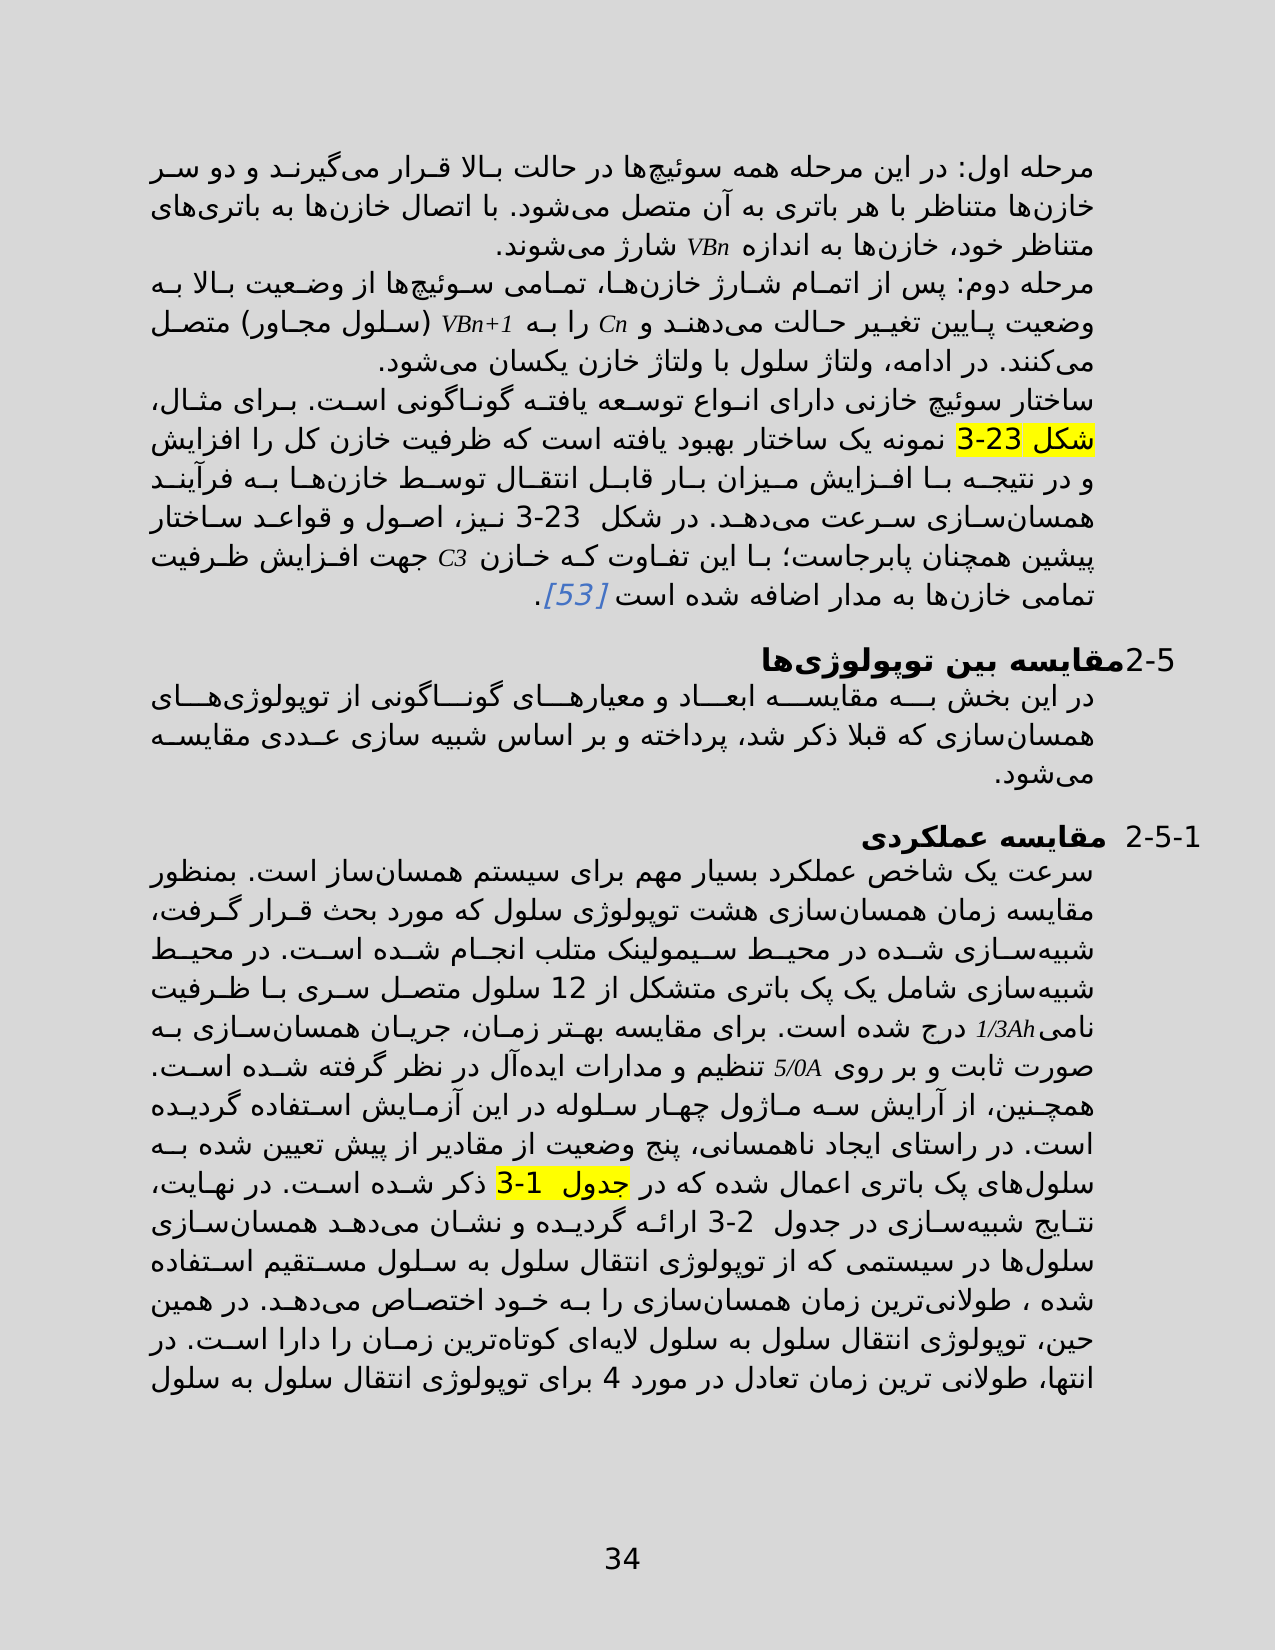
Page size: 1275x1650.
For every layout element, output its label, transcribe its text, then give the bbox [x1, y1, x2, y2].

text مقایسه بین توپولوژی‌ها [150, 642, 1125, 679]
text مرحله دوم: پس از اتمام شارژ خازن‌ها، تمامی ‌سوئیچ‌ها از وضعیت بالا به وضعیت پایین تغییر حالت می‌دهند و Cn را به VBn+1 (سلول مجاور) متصل می‌کنند. در ادامه، ولتاژ سلول با ولتاژ خازن یکسان می‌شود. [150, 267, 1095, 379]
text در این بخش به مقایسه ابعاد و معیارهای گوناگونی از توپولوژی‌های همسان‌سازی که قبلا ذکر شد، پرداخته و بر اساس شبیه سازی عددی مقایسه می‌شود. [150, 679, 1095, 791]
subtitle مقایسه عملکردی [150, 821, 1125, 855]
text سرعت یک شاخص عملکرد بسیار مهم برای سیستم همسان‌ساز است. بمنظور مقایسه زمان همسان‌سازی هشت توپولوژی سلول که مورد بحث قرار گرفت، شبیه‌سازی شده در محیط سیمولینک متلب انجام شده است. در محیط شبیه‌سازی شامل یک پک باتری متشکل از 12 سلول متصل سری با ظرفیت نامی‌1/3Ah درج شده است. برای مقایسه بهتر زمان، جریان همسان‌سازی به صورت ثابت و بر روی 5/0A تنظیم و مدارات ایده‌آل در نظر گرفته شده است. همچنین، از آرایش سه ماژول چهار سلوله در این آزمایش استفاده گردیده است. در راستای ایجاد ناهمسانی، پنج وضعیت از مقادیر از پیش تعیین شده به سلول‌های پک باتری اعمال شده که در جدول ‏3-1 ذکر شده است. در نهایت، نتایج شبیه‌سازی در جدول ‏3-2 ارائه گردیده و نشان می‌دهد همسان‌سازی سلول‌ها در سیستمی‌ که از توپولوژی انتقال سلول به سلول مستقیم استفاده‌ شده ، طولانی‌ترین زمان همسان‌سازی را به خود اختصاص می‌دهد. در همین حین، توپولوژی انتقال سلول به سلول لایه‌ای کوتاه‌ترین زمان را دارا است. در انتها، طولانی ترین زمان تعادل در مورد 4 برای توپولوژی انتقال سلول به سلول [150, 855, 1095, 1395]
text مرحله اول: در این مرحله همه سوئیچ‌ها در حالت بالا قرار می‌گیرند و دو سر خازن‌ها متناظر با هر باتری به آن متصل می‌شود. با اتصال خازن‌ها به باتری‌های متناظر خود، خازن‌ها به اندازه VBn شارژ می‌شوند. [150, 150, 1095, 262]
